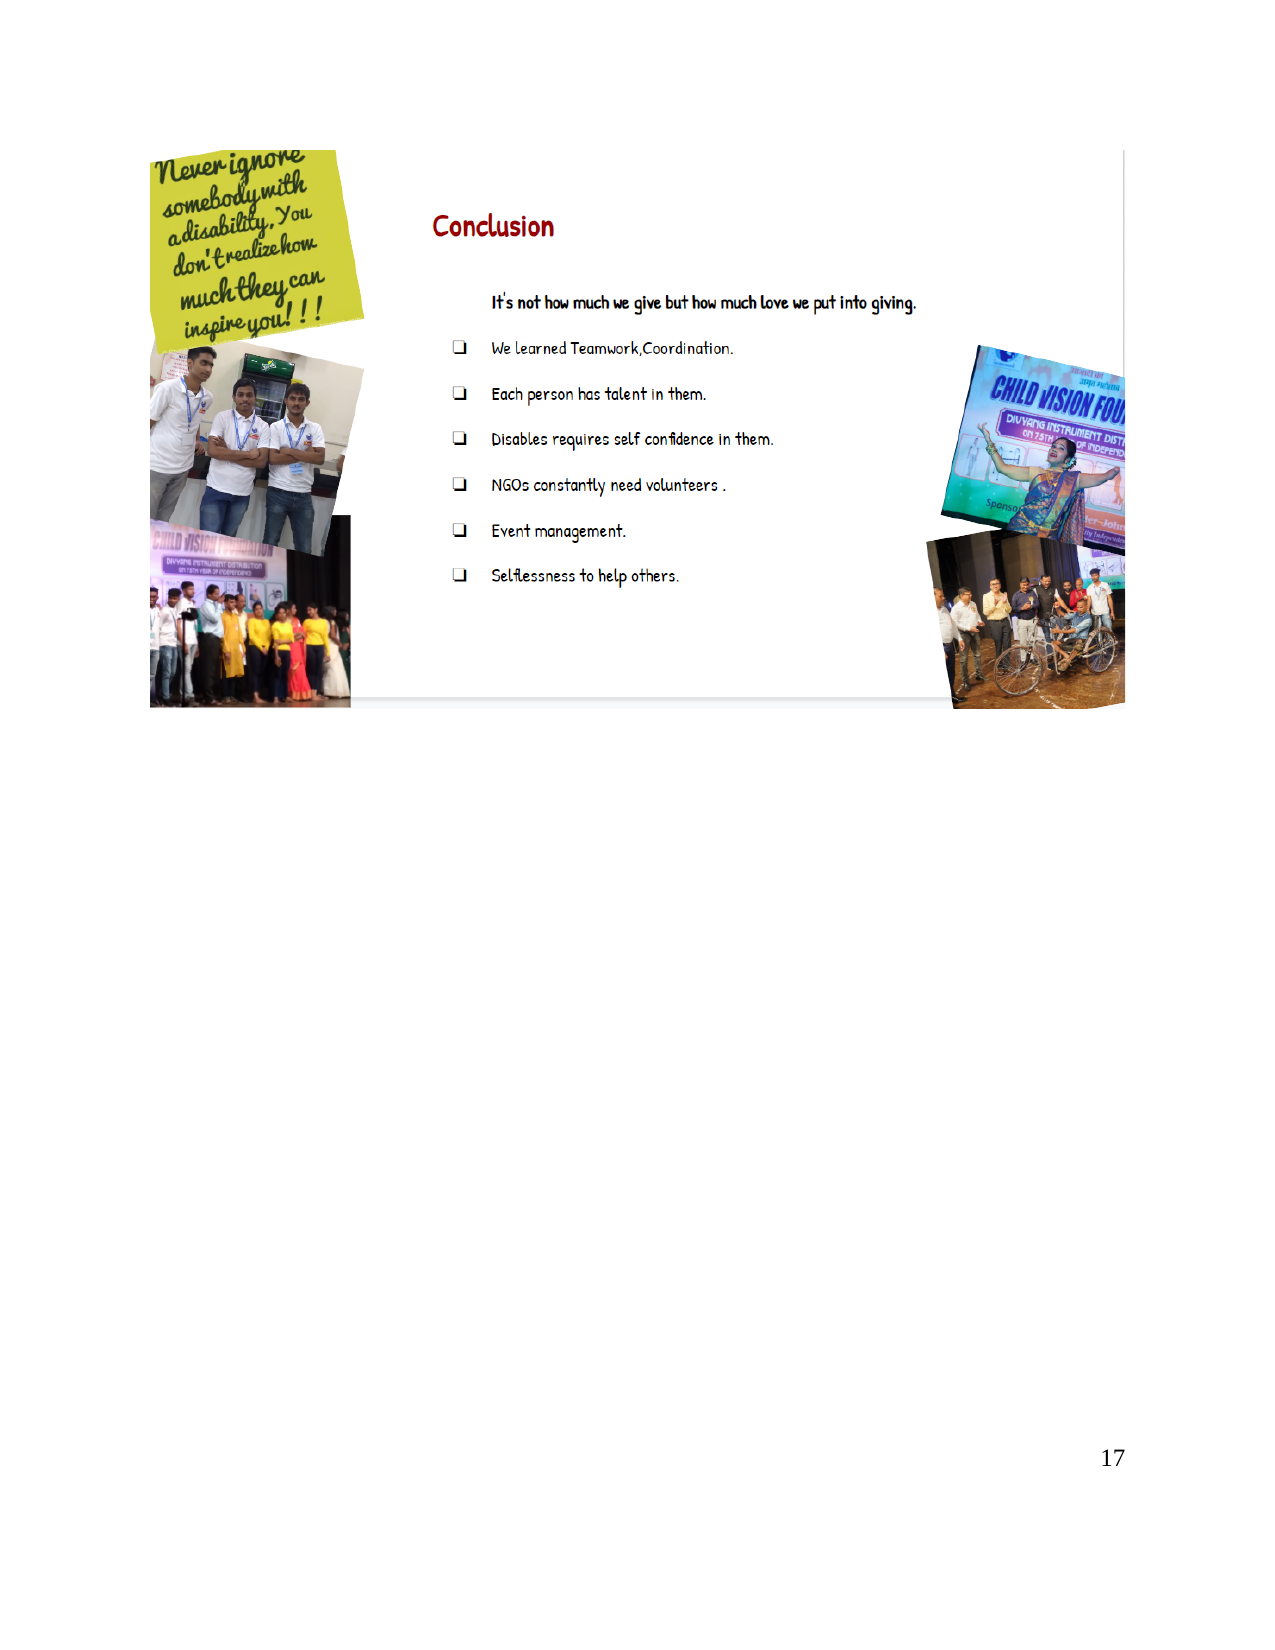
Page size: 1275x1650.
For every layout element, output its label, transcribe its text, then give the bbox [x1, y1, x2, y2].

text 17 [150, 1443, 1125, 1472]
picture [150, 150, 1125, 709]
